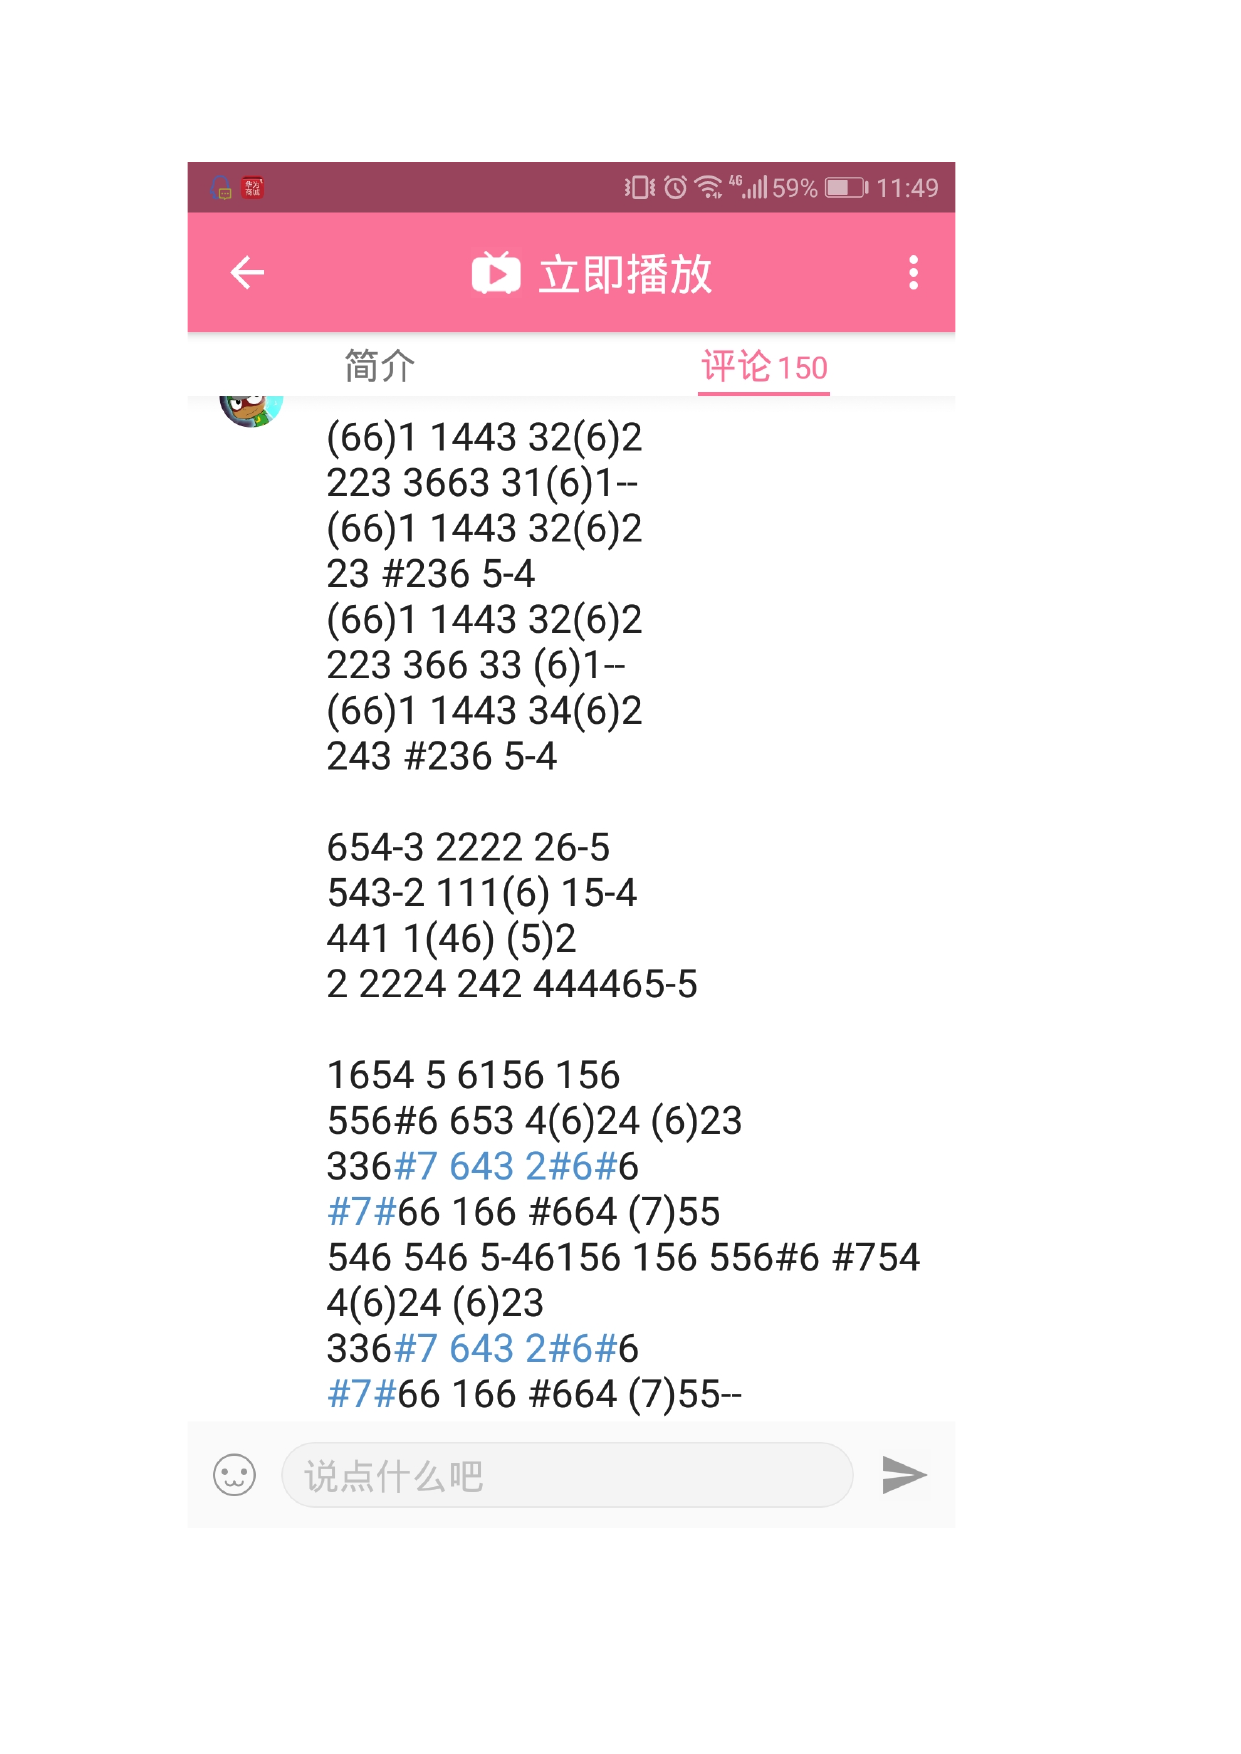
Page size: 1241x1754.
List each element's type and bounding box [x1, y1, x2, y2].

picture [187, 162, 956, 1528]
